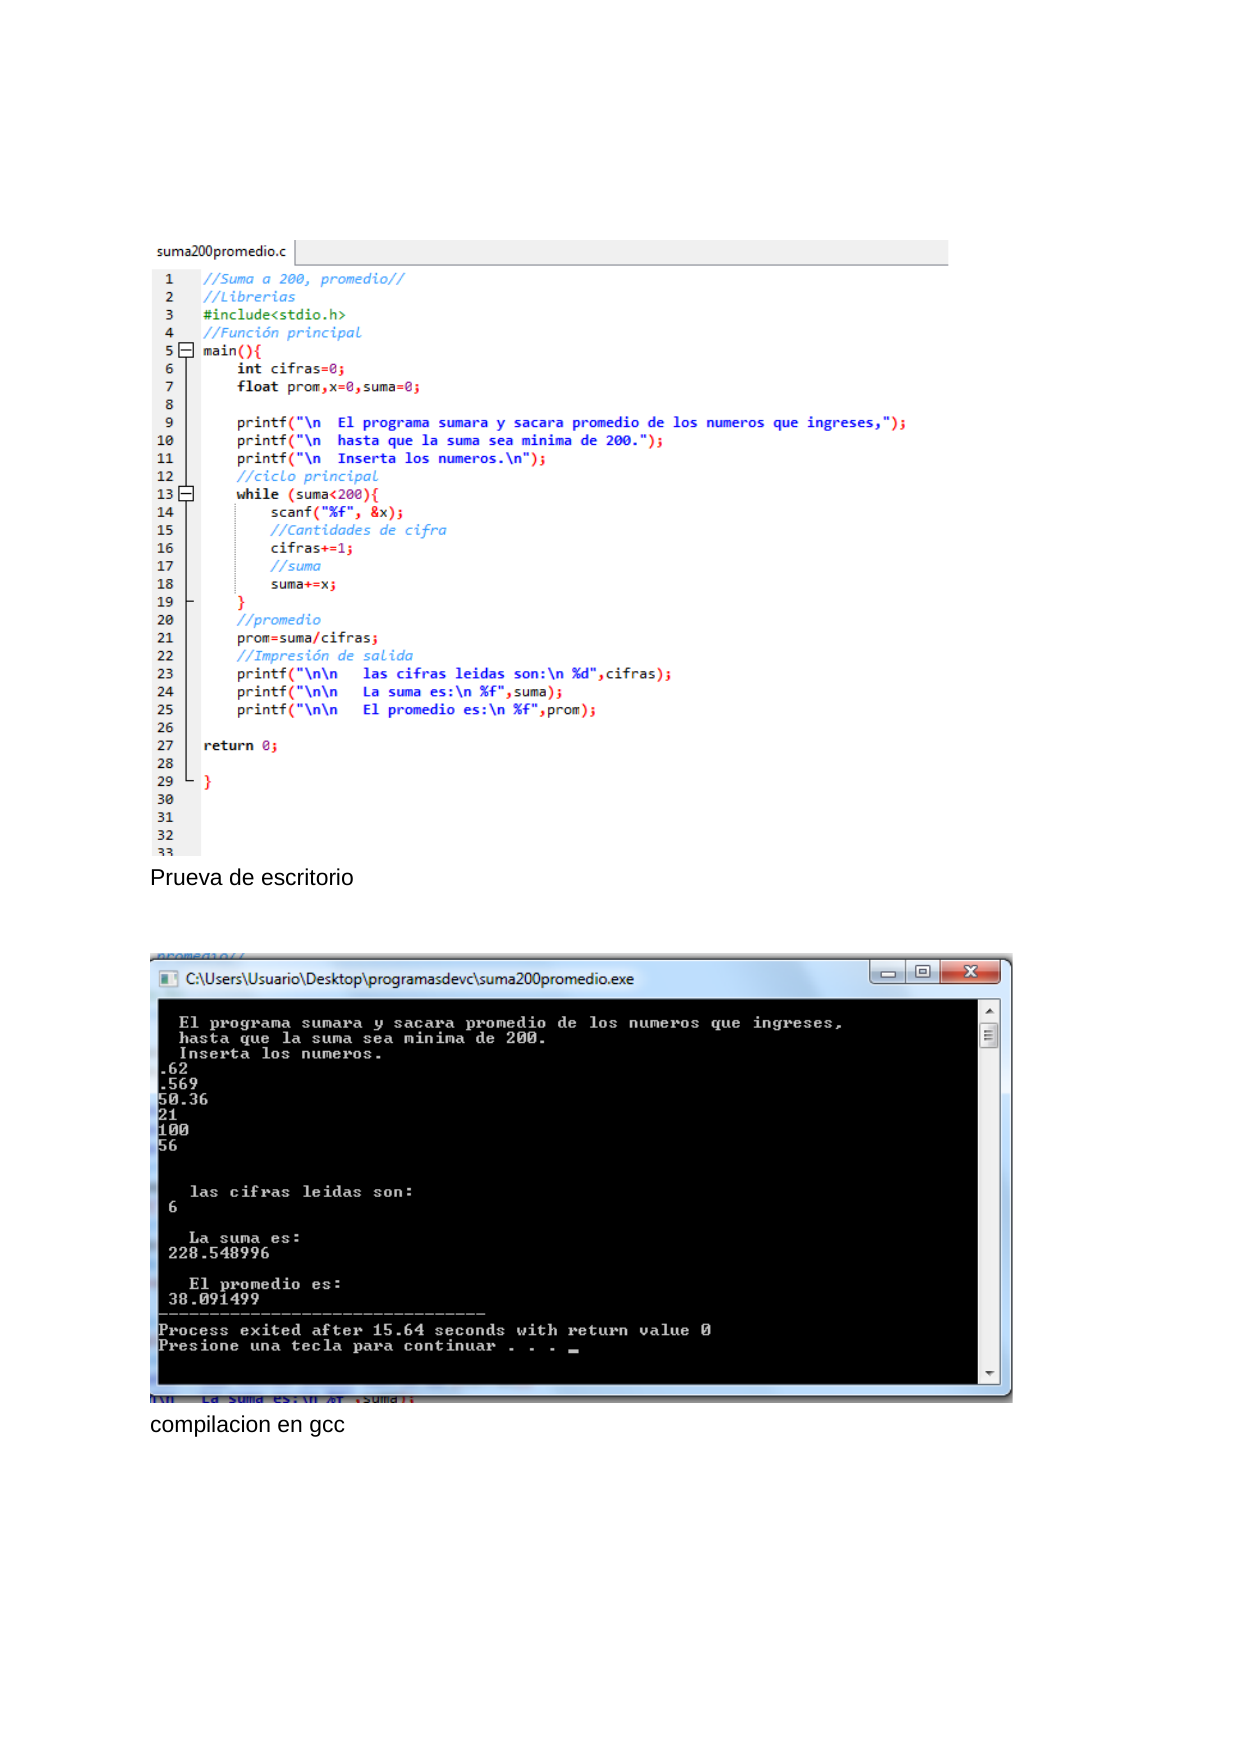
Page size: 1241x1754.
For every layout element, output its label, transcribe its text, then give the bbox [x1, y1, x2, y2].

picture [150, 953, 1013, 1403]
picture [150, 240, 949, 856]
